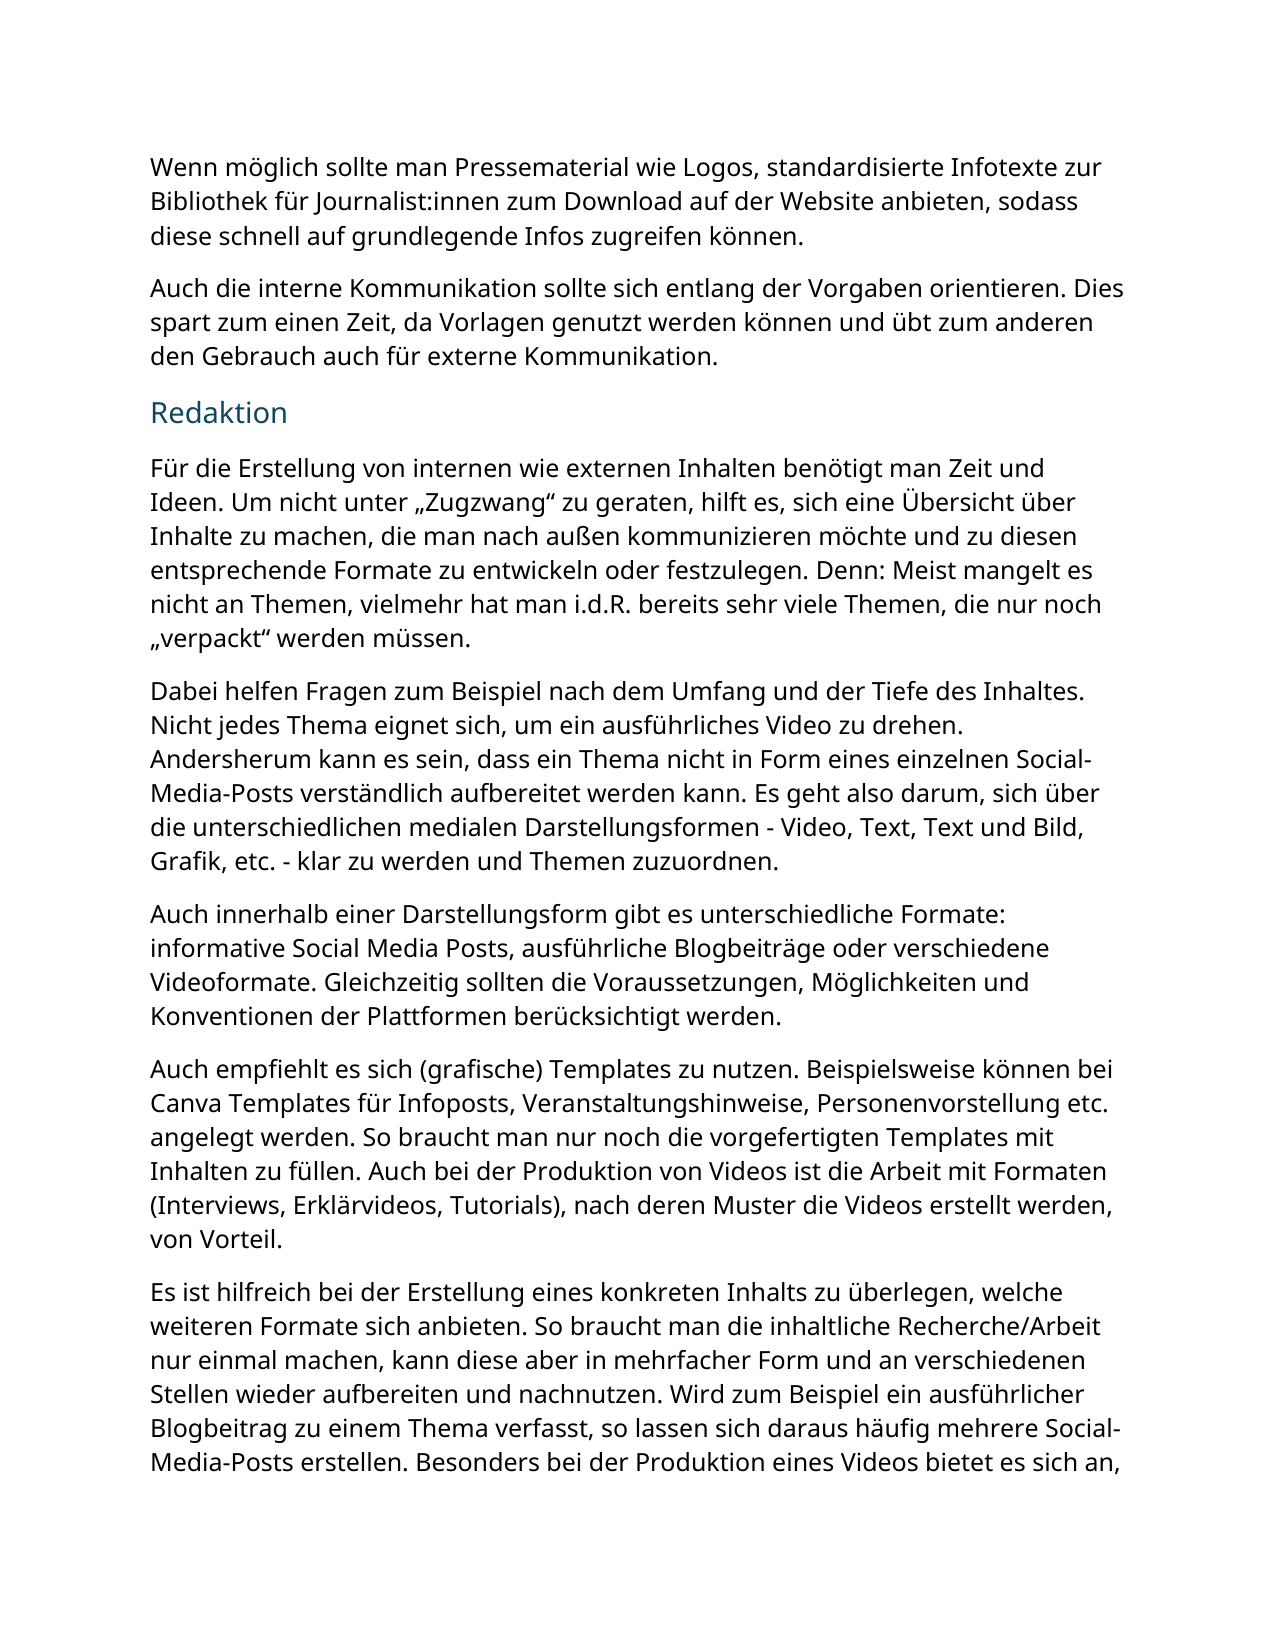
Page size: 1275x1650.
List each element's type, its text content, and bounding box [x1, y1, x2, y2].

text Auch die interne Kommunikation sollte sich entlang der Vorgaben orientieren. Dies spart zum einen Zeit, da Vorlagen genutzt werden können und übt zum anderen den Gebrauch auch für externe Kommunikation. [150, 271, 1125, 373]
text Auch empfiehlt es sich (grafische) Templates zu nutzen. Beispielsweise können bei Canva Templates für Infoposts, Veranstaltungshinweise, Personenvorstellung etc. angelegt werden. So braucht man nur noch die vorgefertigten Templates mit Inhalten zu füllen. Auch bei der Produktion von Videos ist die Arbeit mit Formaten (Interviews, Erklärvideos, Tutorials), nach deren Muster die Videos erstellt werden, von Vorteil. [150, 1052, 1125, 1256]
text Für die Erstellung von internen wie externen Inhalten benötigt man Zeit und Ideen. Um nicht unter „Zugzwang“ zu geraten, hilft es, sich eine Übersicht über Inhalte zu machen, die man nach außen kommunizieren möchte und zu diesen entsprechende Formate zu entwickeln oder festzulegen. Denn: Meist mangelt es nicht an Themen, vielmehr hat man i.d.R. bereits sehr viele Themen, die nur noch „verpackt“ werden müssen. [150, 450, 1125, 655]
text Auch innerhalb einer Darstellungsform gibt es unterschiedliche Formate: informative Social Media Posts, ausführliche Blogbeiträge oder verschiedene Videoformate. Gleichzeitig sollten die Voraussetzungen, Möglichkeiten und Konventionen der Plattformen berücksichtigt werden. [150, 897, 1125, 1033]
text Dabei helfen Fragen zum Beispiel nach dem Umfang und der Tiefe des Inhaltes. Nicht jedes Thema eignet sich, um ein ausführliches Video zu drehen. Andersherum kann es sein, dass ein Thema nicht in Form eines einzelnen Social-Media-Posts verständlich aufbereitet werden kann. Es geht also darum, sich über die unterschiedlichen medialen Darstellungsformen - Video, Text, Text und Bild, Grafik, etc. - klar zu werden und Themen zuzuordnen. [150, 673, 1125, 878]
subtitle Redaktion [150, 392, 1125, 432]
text Wenn möglich sollte man Pressematerial wie Logos, standardisierte Infotexte zur Bibliothek für Journalist:innen zum Download auf der Website anbieten, sodass diese schnell auf grundlegende Infos zugreifen können. [150, 150, 1125, 252]
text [150, 1275, 1125, 1479]
